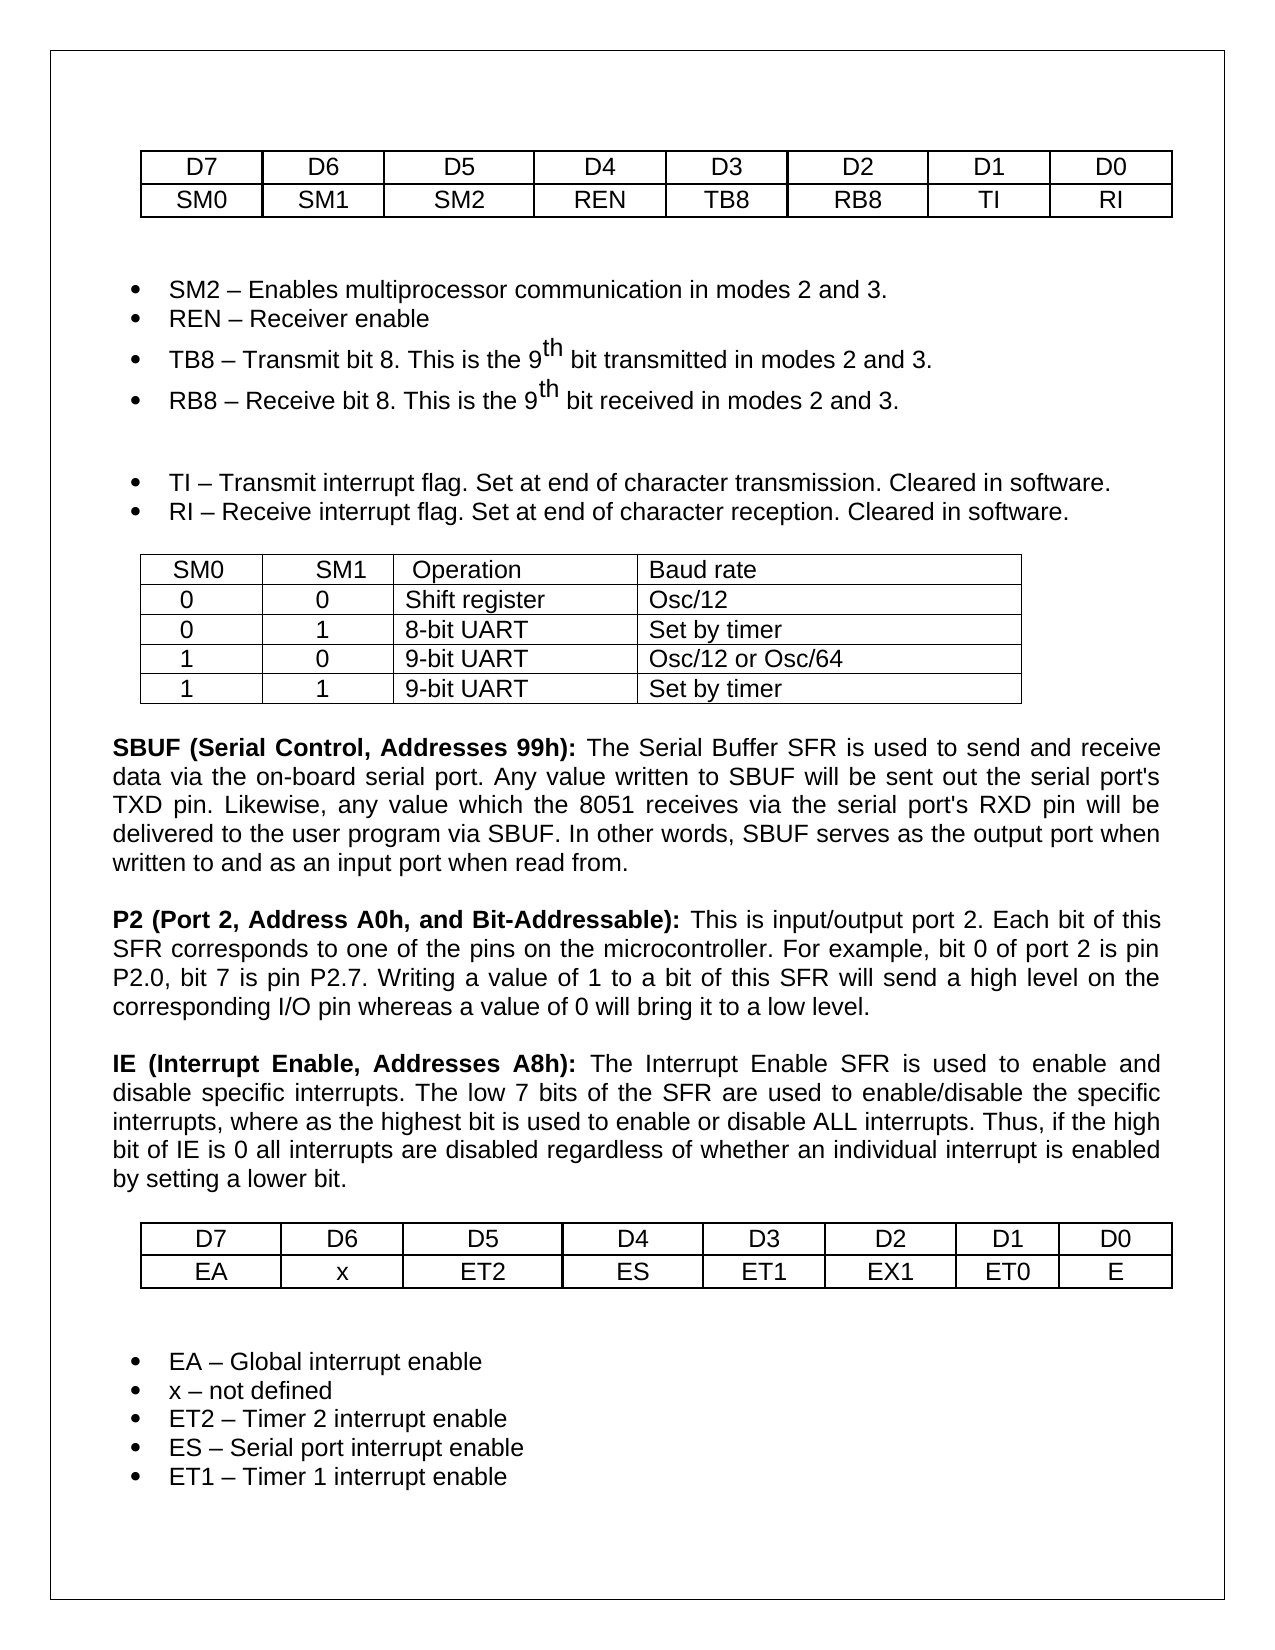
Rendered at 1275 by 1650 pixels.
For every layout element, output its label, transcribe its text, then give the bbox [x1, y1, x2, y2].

table_cell Osc/12 or Osc/64 [638, 645, 1021, 673]
list ET2 – Timer 2 interrupt enable [131, 1404, 1162, 1433]
table_cell 1 [141, 674, 262, 703]
table_cell RI [1051, 185, 1171, 216]
table_header D0 [1051, 152, 1171, 183]
table_header D6 [264, 152, 383, 183]
table_cell TI [929, 185, 1049, 216]
table_header D2 [789, 152, 927, 183]
table_cell EX1 [826, 1256, 955, 1287]
table_header D3 [667, 152, 786, 183]
table_cell RB8 [789, 185, 927, 216]
table_header D4 [564, 1224, 702, 1254]
table_cell 0 [263, 585, 393, 614]
table_cell 0 [141, 585, 262, 614]
table_cell 9-bit UART [394, 645, 637, 673]
table_cell ET0 [957, 1256, 1058, 1287]
table_header D4 [535, 152, 665, 183]
table_cell SM1 [264, 185, 383, 216]
table_cell EA [142, 1256, 280, 1287]
table_cell 1 [141, 645, 262, 673]
table_cell Shift register [394, 585, 637, 614]
list x – not defined [131, 1376, 1162, 1404]
table_header D1 [929, 152, 1049, 183]
table_cell 8-bit UART [394, 615, 637, 643]
table_header D1 [957, 1224, 1058, 1254]
table_header D0 [1060, 1224, 1171, 1254]
table_cell SM0 [142, 185, 261, 216]
list SM2 – Enables multiprocessor communication in modes 2 and 3. [131, 275, 1162, 304]
table_cell SM2 [385, 185, 533, 216]
table_header D6 [282, 1224, 402, 1254]
table_cell Set by timer [638, 674, 1021, 703]
text SBUF (Serial Control, Addresses 99h): The Serial Buffer SFR is used to send and receive data via the on-board serial port. Any value written to SBUF will be sent out the serial port's TXD pin. Likewise, any value which the 8051 receives via the serial port's RXD pin will be delivered to the user program via SBUF. In other words, SBUF serves as the output port when written to and as an input port when read from. [112, 733, 1162, 877]
table_cell Set by timer [638, 615, 1021, 643]
table_header D7 [142, 1224, 280, 1254]
table_cell ET2 [404, 1256, 561, 1287]
table_cell 9-bit UART [394, 674, 637, 703]
table_header Operation [394, 555, 637, 584]
list TI – Transmit interrupt flag. Set at end of character transmission. Cleared in software. [131, 468, 1162, 496]
table_header D3 [704, 1224, 824, 1254]
table_cell ET1 [704, 1256, 824, 1287]
table_cell TB8 [667, 185, 786, 216]
list TB8 – Transmit bit 8. This is the 9th bit transmitted in modes 2 and 3. [131, 333, 1162, 374]
list RI – Receive interrupt flag. Set at end of character reception. Cleared in software. [131, 496, 1162, 525]
table_header SM1 [263, 555, 393, 584]
text P2 (Port 2, Address A0h, and Bit-Addressable): This is input/output port 2. Each bit of this SFR corresponds to one of the pins on the microcontroller. For example, bit 0 of port 2 is pin P2.0, bit 7 is pin P2.7. Writing a value of 1 to a bit of this SFR will send a high level on the corresponding I/O pin whereas a value of 0 will bring it to a low level. [112, 905, 1162, 1020]
list EA – Global interrupt enable [131, 1347, 1162, 1376]
table_cell 1 [263, 674, 393, 703]
table_header Baud rate [638, 555, 1021, 584]
table_cell Osc/12 [638, 585, 1021, 614]
list RB8 – Receive bit 8. This is the 9th bit received in modes 2 and 3. [131, 374, 1162, 414]
table_cell REN [535, 185, 665, 216]
table_cell x [282, 1256, 402, 1287]
table_header D2 [826, 1224, 955, 1254]
table_cell ES [564, 1256, 702, 1287]
table_header D7 [142, 152, 261, 183]
list REN – Receiver enable [131, 304, 1162, 333]
table_header D5 [404, 1224, 561, 1254]
list ES – Serial port interrupt enable [131, 1433, 1162, 1462]
table_cell 1 [263, 615, 393, 643]
table_cell 0 [141, 615, 262, 643]
list ET1 – Timer 1 interrupt enable [131, 1462, 1162, 1491]
text IE (Interrupt Enable, Addresses A8h): The Interrupt Enable SFR is used to enable and disable specific interrupts. The low 7 bits of the SFR are used to enable/disable the specific interrupts, where as the highest bit is used to enable or disable ALL interrupts. Thus, if the high bit of IE is 0 all interrupts are disabled regardless of whether an individual interrupt is enabled by setting a lower bit. [112, 1049, 1162, 1193]
table_cell 0 [263, 645, 393, 673]
table_header D5 [385, 152, 533, 183]
table_cell E [1060, 1256, 1171, 1287]
table_header SM0 [141, 555, 262, 584]
